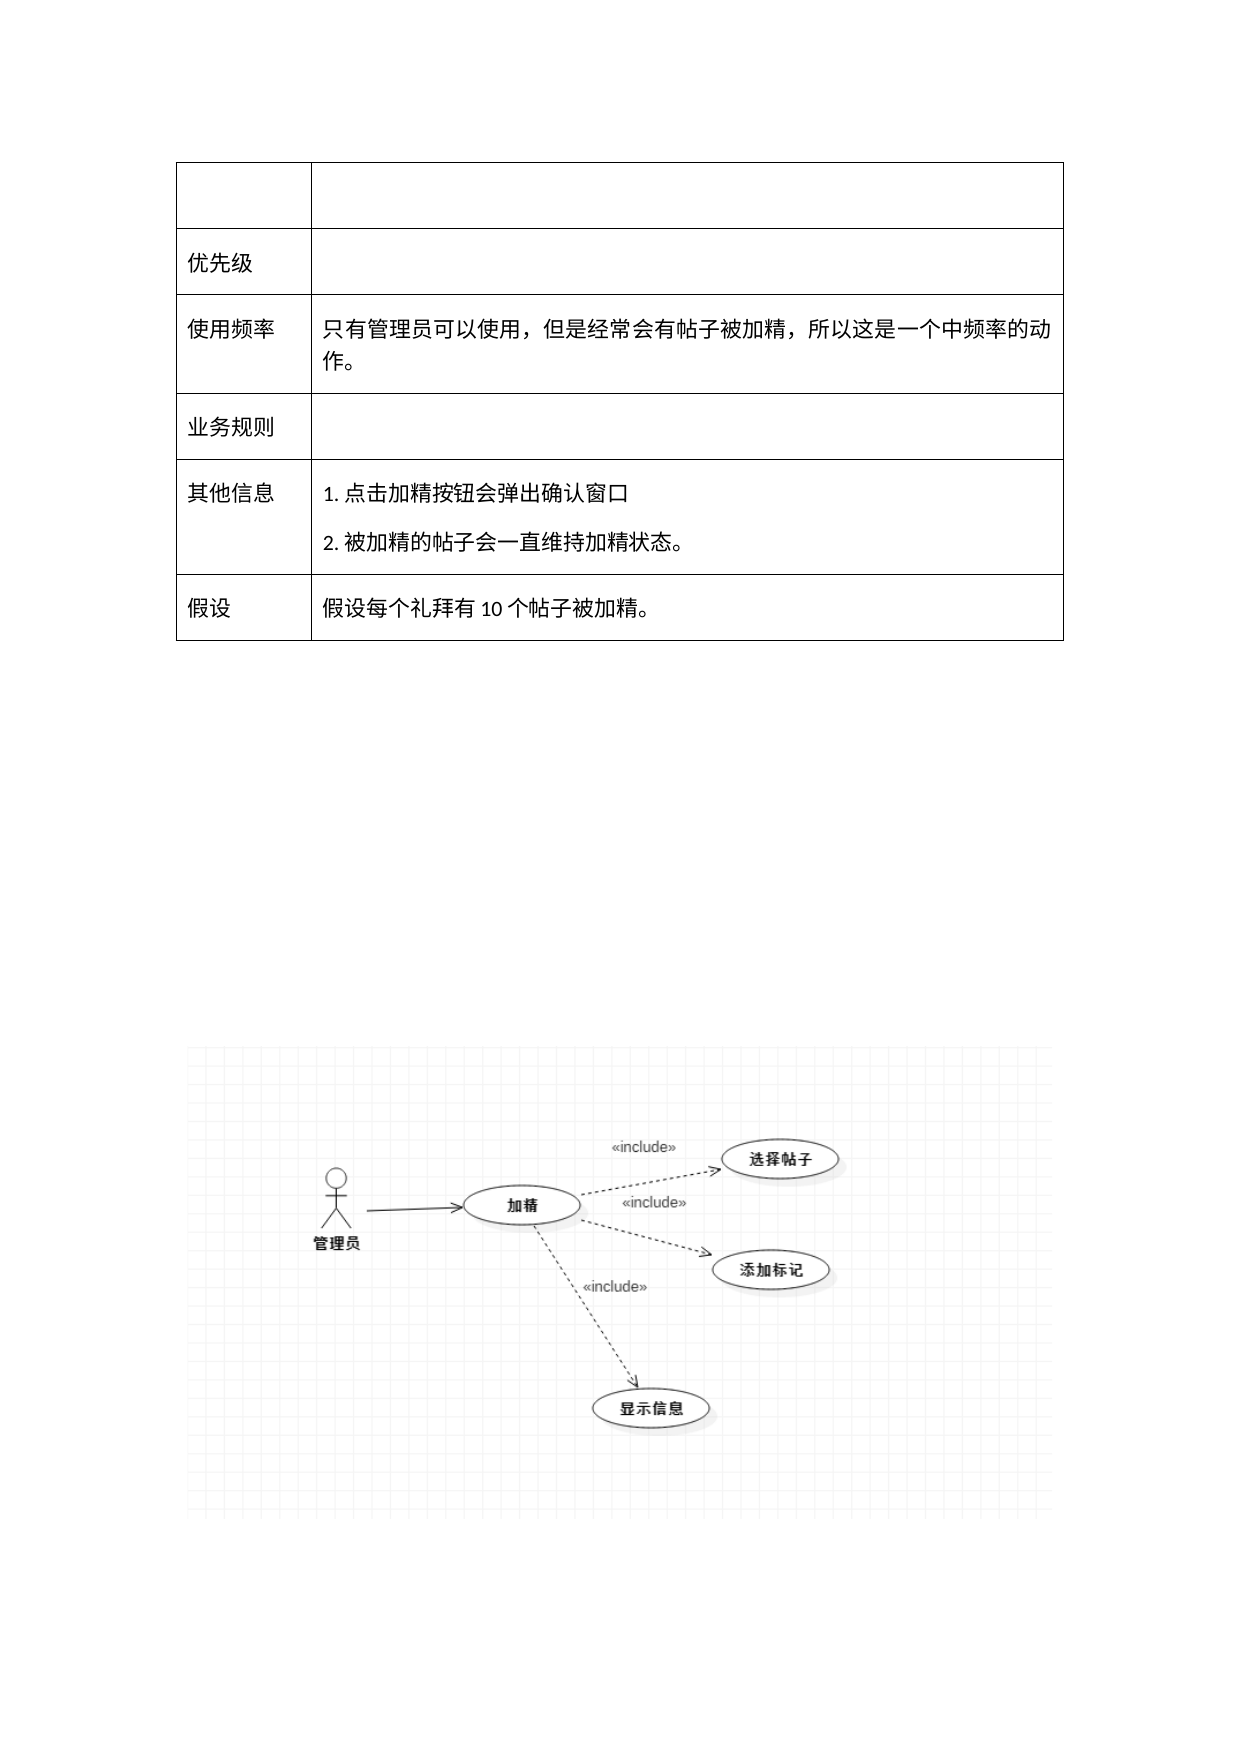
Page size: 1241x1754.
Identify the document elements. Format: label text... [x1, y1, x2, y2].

table_cell 业务规则 [177, 394, 311, 459]
table_cell 只有管理员可以使用，但是经常会有帖子被加精，所以这是一个中频率的动作。 [312, 295, 1063, 393]
table_cell [312, 229, 1063, 294]
table_cell 点击加精按钮会弹出确认窗口 被加精的帖子会一直维持加精状态。 [312, 460, 1063, 573]
table_cell 其他信息 [177, 460, 311, 573]
table_cell 假设每个礼拜有10个帖子被加精。 [312, 575, 1063, 639]
table_cell 假设 [177, 575, 311, 639]
table_cell 优先级 [177, 229, 311, 294]
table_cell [312, 163, 1063, 228]
table_cell 使用频率 [177, 295, 311, 393]
table_cell 异常 [177, 163, 311, 228]
picture [187, 1046, 1053, 1519]
table_cell [312, 394, 1063, 459]
